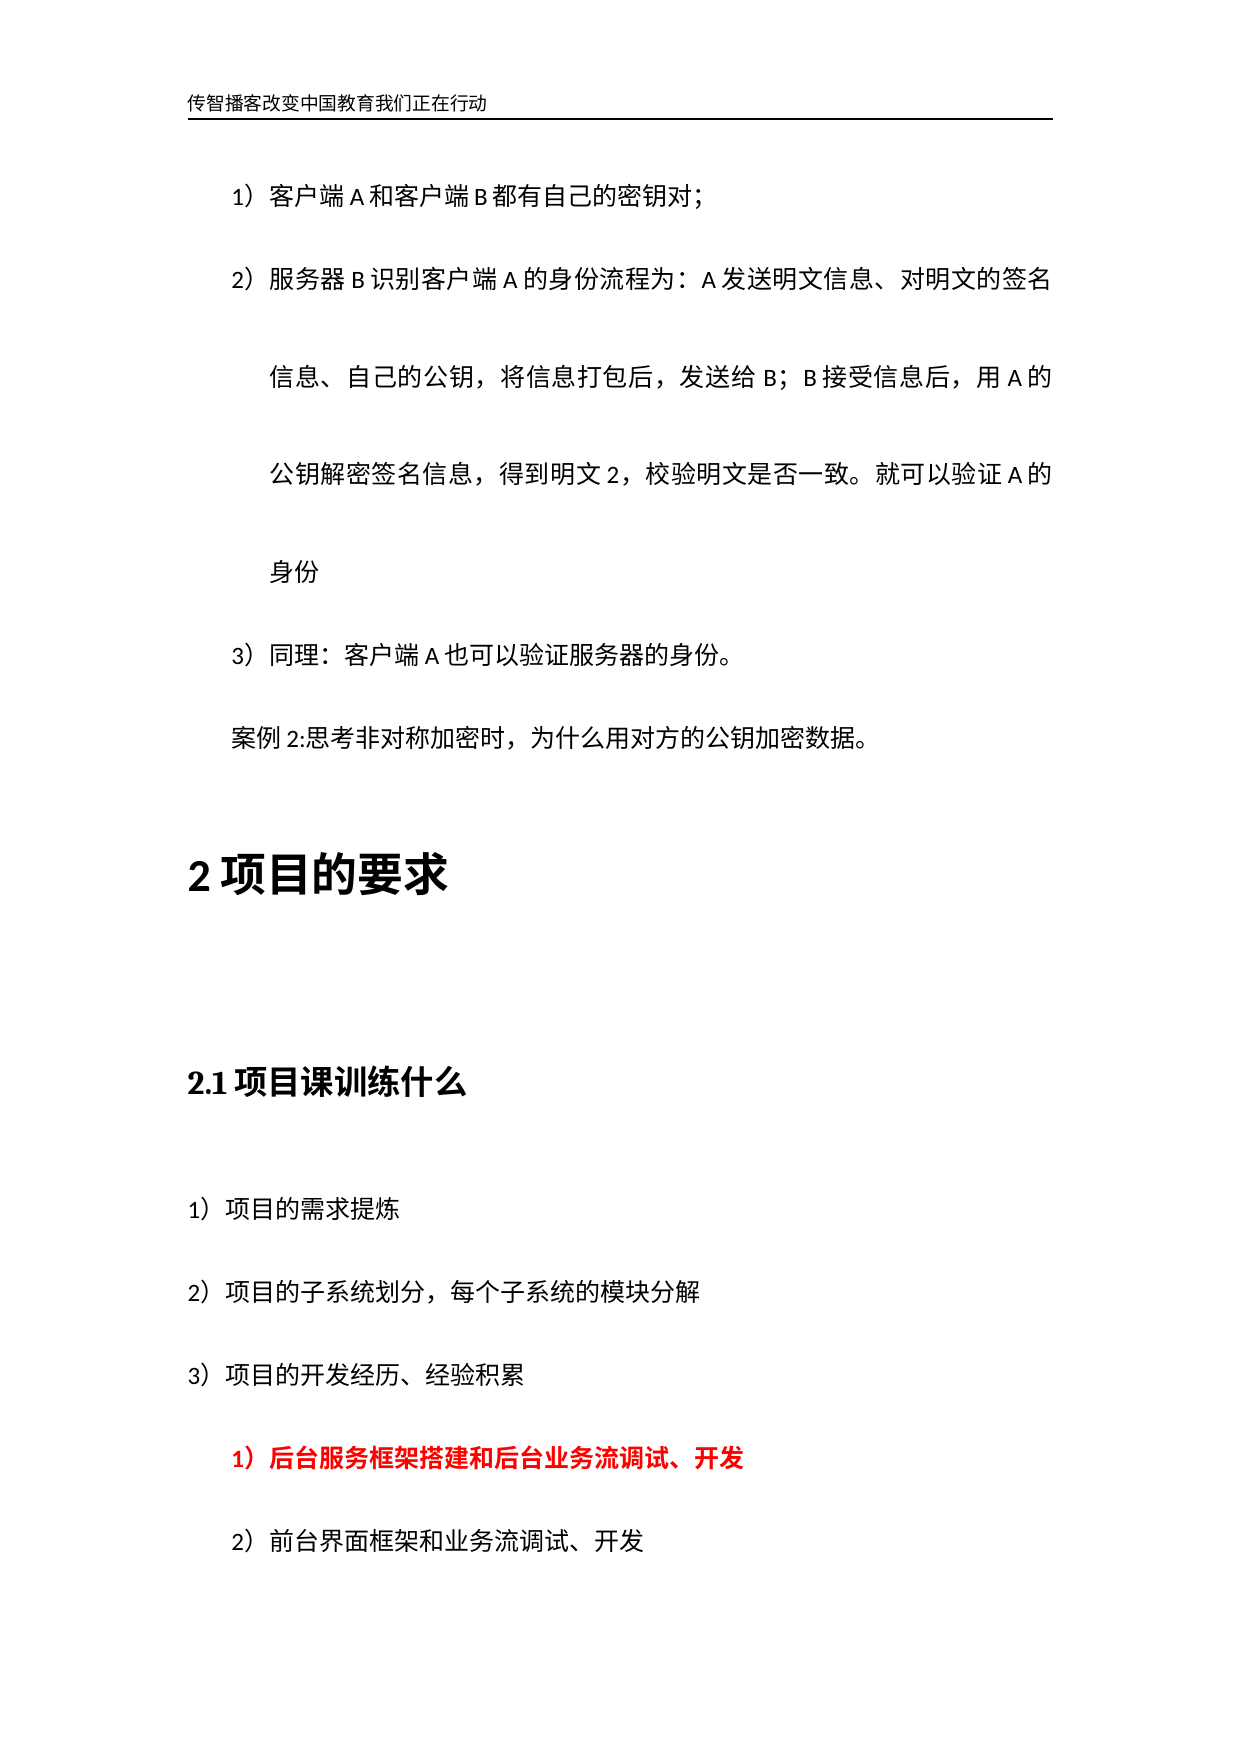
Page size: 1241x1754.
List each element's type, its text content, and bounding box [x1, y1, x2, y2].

list 服务器B识别客户端A的身份流程为：A发送明文信息、对明文的签名信息、自己的公钥，将信息打包后，发送给B；B接受信息后，用A的公钥解密签名信息，得到明文2，校验明文是否一致。就可以验证A的身份 [231, 245, 1053, 603]
text 3）项目的开发经历、经验积累 [187, 1341, 1053, 1406]
text 1）后台服务框架搭建和后台业务流调试、开发 [187, 1424, 1053, 1489]
subtitle 2.1项目课训练什么 [187, 1048, 1053, 1113]
text 案例2:思考非对称加密时，为什么用对方的公钥加密数据。 [231, 704, 1053, 769]
list 同理：客户端A也可以验证服务器的身份。 [231, 621, 1053, 686]
text 1）项目的需求提炼 [187, 1175, 1053, 1240]
text 2）项目的子系统划分，每个子系统的模块分解 [187, 1258, 1053, 1323]
list 客户端A和客户端B都有自己的密钥对； [231, 162, 1053, 227]
subtitle 2项目的要求 [187, 822, 1053, 920]
text 2）前台界面框架和业务流调试、开发 [187, 1507, 1053, 1572]
